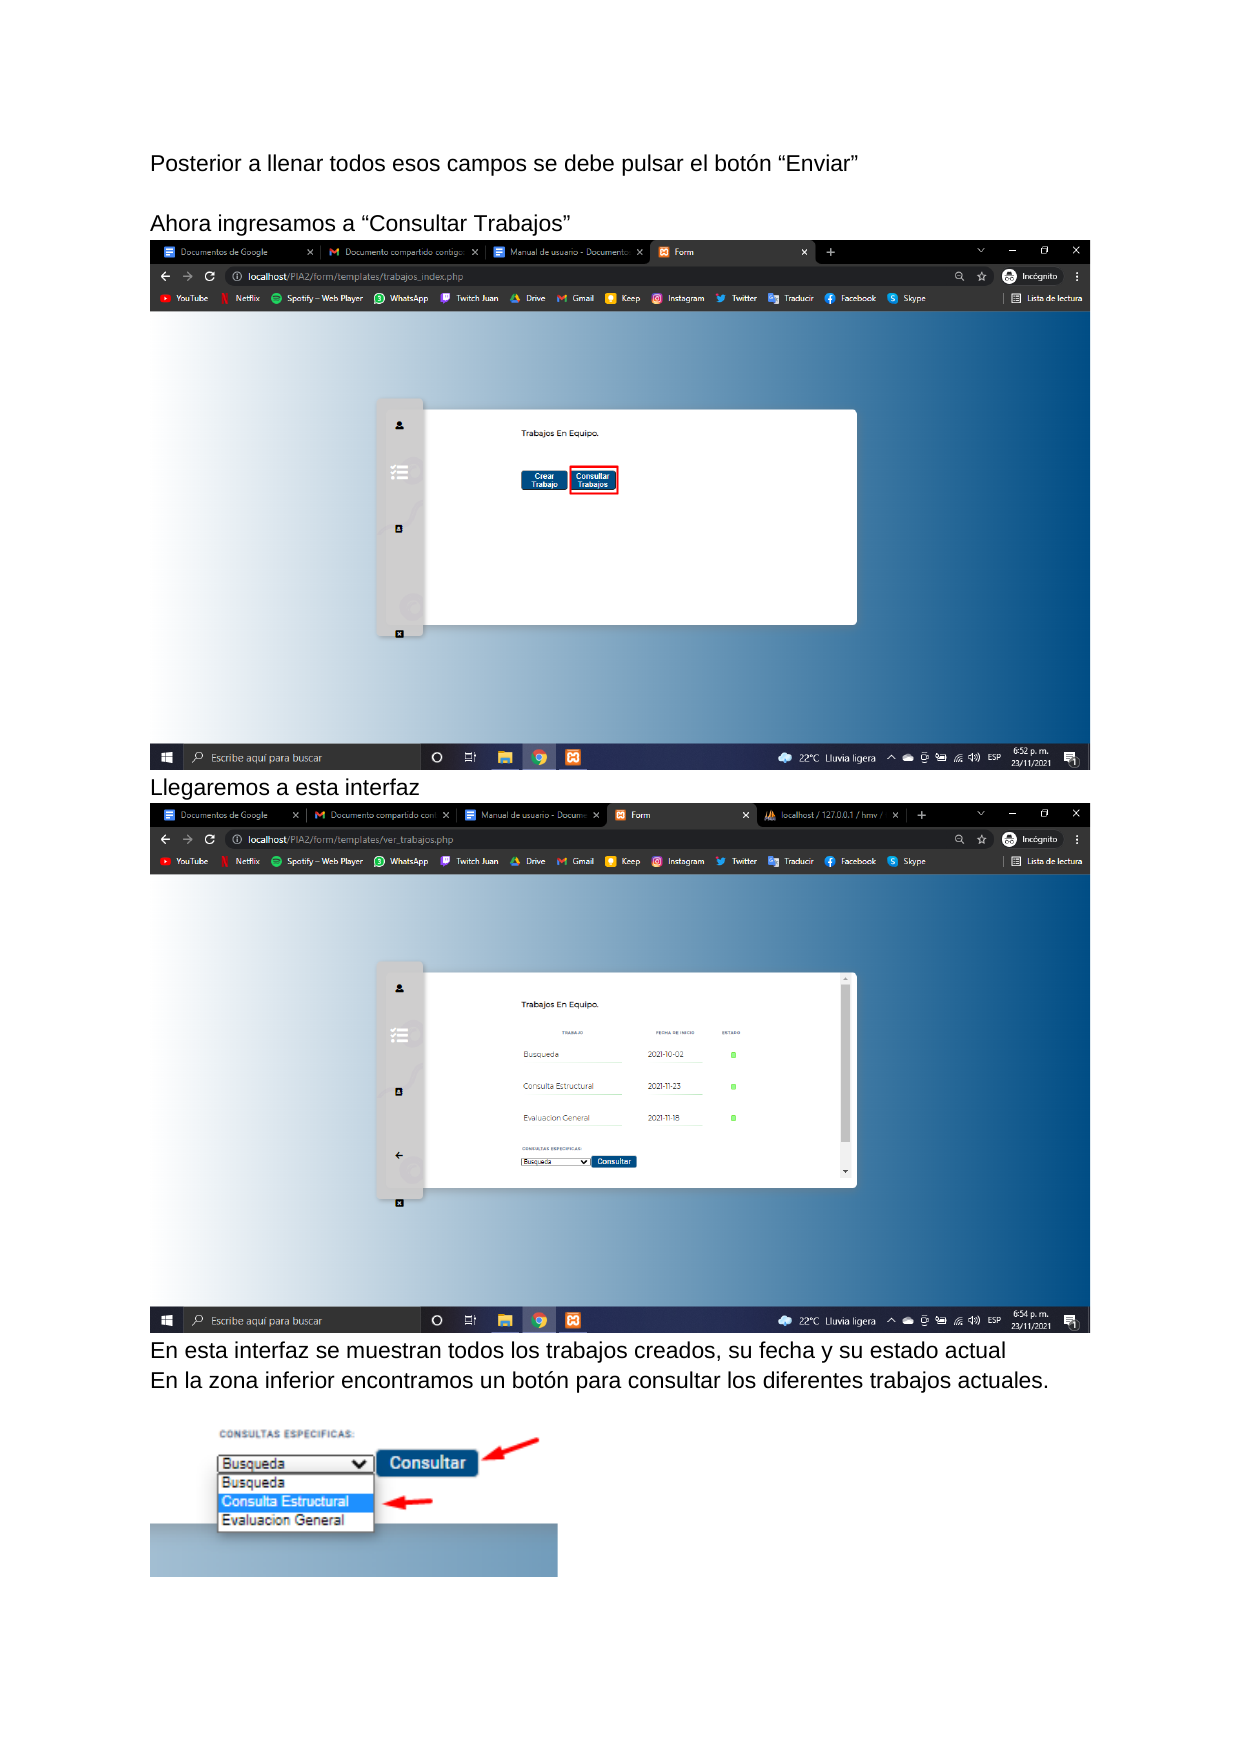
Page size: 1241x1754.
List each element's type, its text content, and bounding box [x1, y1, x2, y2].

picture [150, 803, 1091, 1333]
picture [150, 1397, 558, 1577]
text En esta interfaz se muestran todos los trabajos creados, su fecha y su estado actual [150, 1337, 1090, 1363]
text Llegaremos a esta interfaz [150, 774, 1090, 800]
text En la zona inferior encontramos un botón para consultar los diferentes trabajos actuales. [150, 1367, 1090, 1393]
text Posterior a llenar todos esos campos se debe pulsar el botón “Enviar” [150, 150, 1090, 176]
text Ahora ingresamos a “Consultar Trabajos” [150, 210, 1090, 237]
picture [150, 240, 1091, 770]
